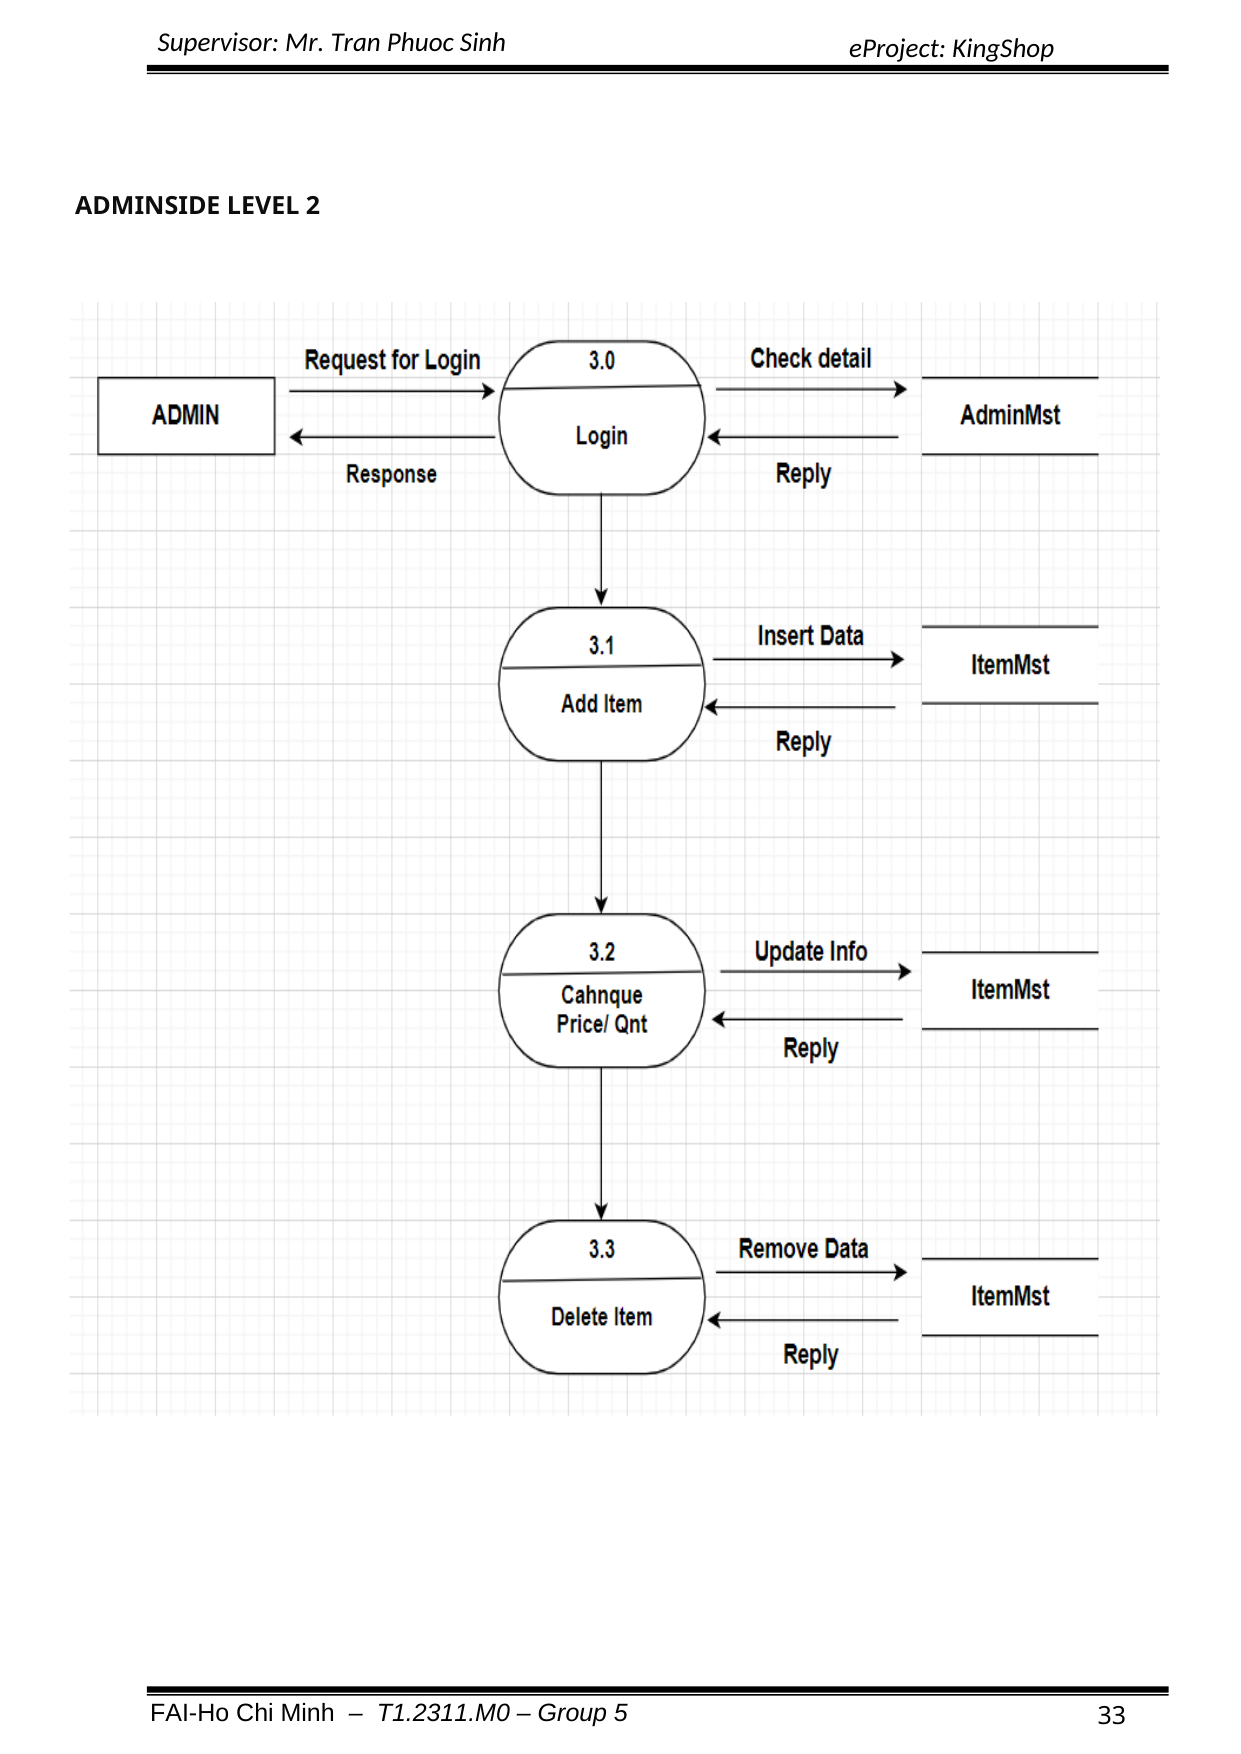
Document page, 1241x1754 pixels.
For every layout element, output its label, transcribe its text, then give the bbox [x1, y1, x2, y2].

text ADMINSIDE LEVEL 2 [75, 187, 1165, 222]
picture [69, 302, 1161, 1416]
